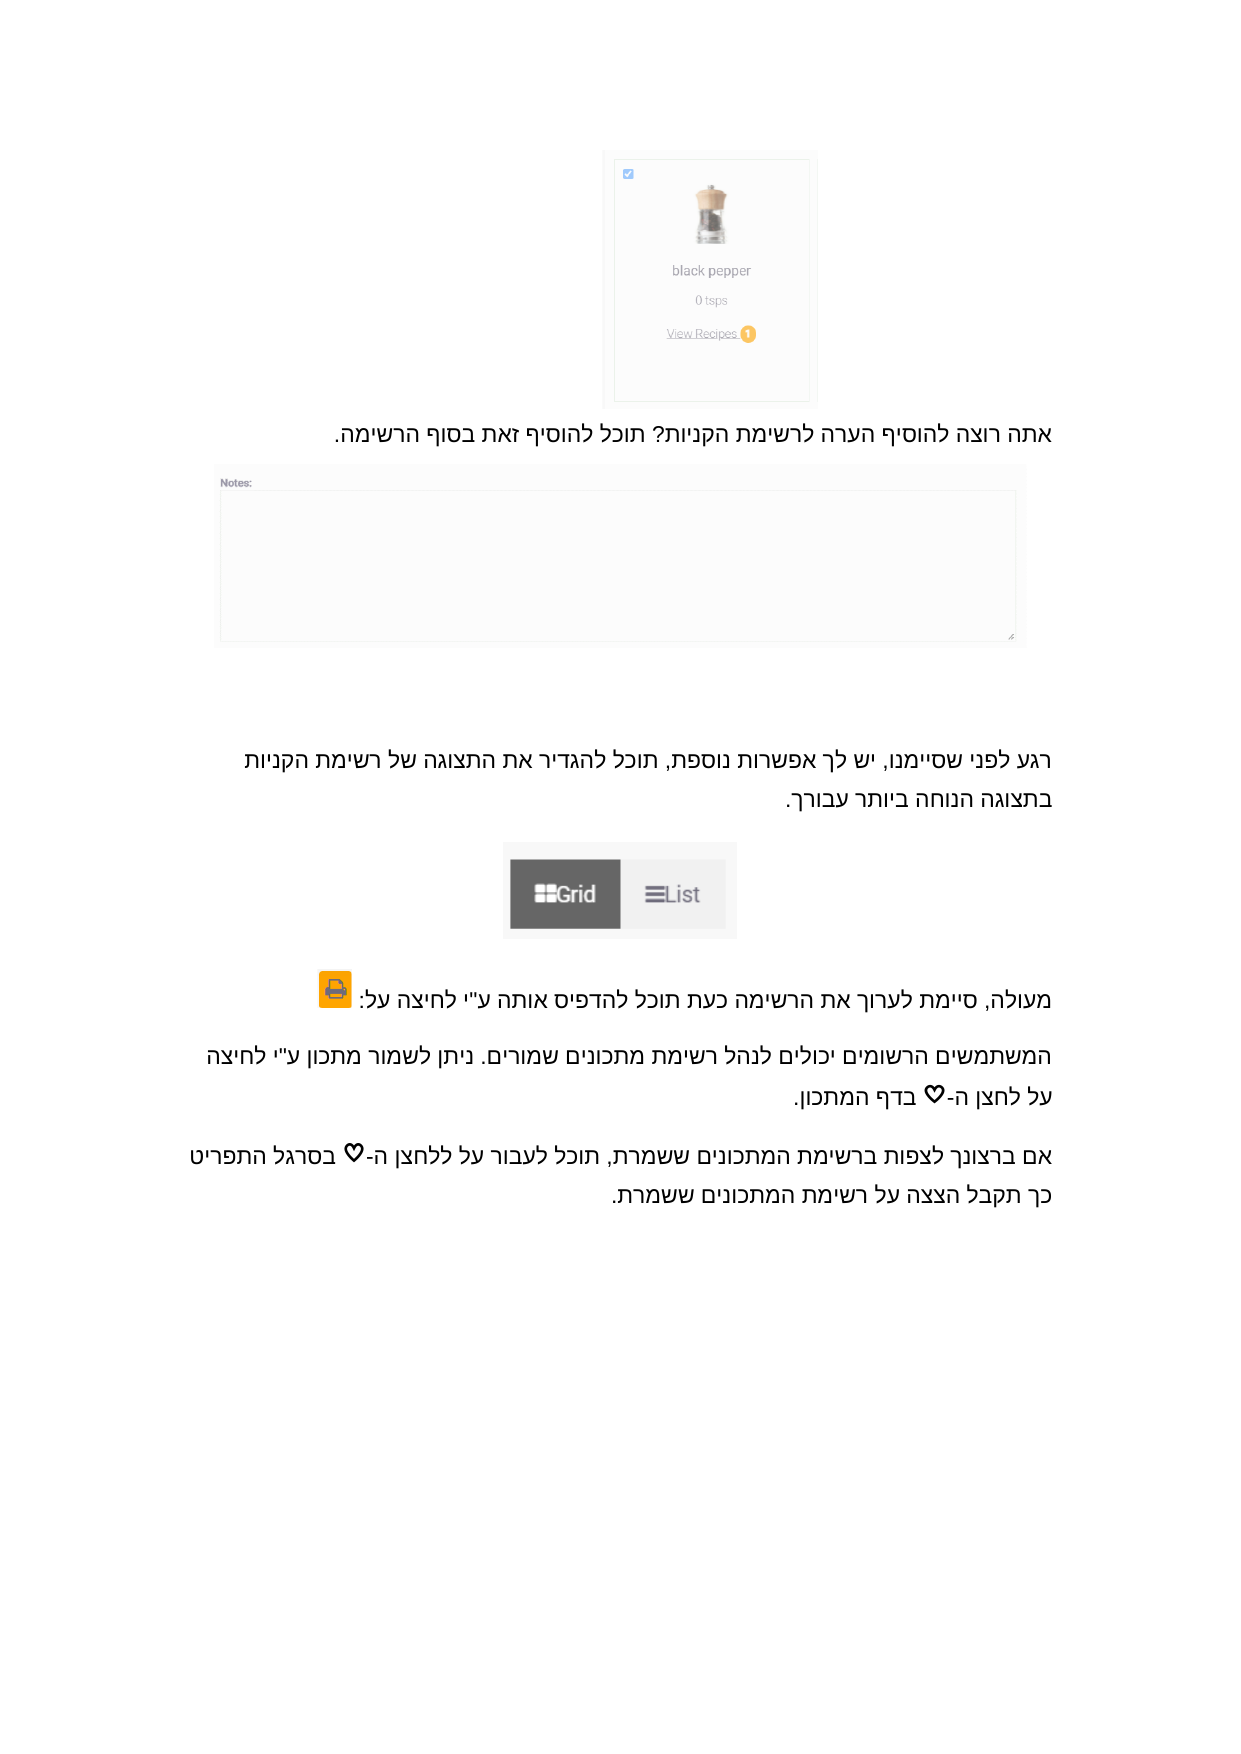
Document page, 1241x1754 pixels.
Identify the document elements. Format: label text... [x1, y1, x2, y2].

picture [213, 464, 1027, 648]
text אם ברצונך לצפות ברשימת המתכונים ששמרת, תוכל לעבור על ללחצן ה- בסרגל התפריט כך תקבל הצצה על רשימת המתכונים ששמרת. [187, 1141, 1053, 1208]
picture [602, 150, 818, 409]
picture [503, 842, 737, 939]
picture [342, 1140, 366, 1165]
picture [317, 969, 352, 1008]
text מעולה, סיימת לערוך את הרשימה כעת תוכל להדפיס אותה ע"י לחיצה על: [187, 969, 1053, 1013]
text המשתמשים הרשומים יכולים לנהל רשימת מתכונים שמורים. ניתן לשמור מתכון ע"י לחיצה על לחצן ה- בדף המתכון. [187, 1043, 1053, 1111]
picture [922, 1082, 947, 1106]
text אתה רוצה להוסיף הערה לרשימת הקניות? תוכל להוסיף זאת בסוף הרשימה. [187, 150, 1053, 448]
text רגע לפני שסיימנו, יש לך אפשרות נוספת, תוכל להגדיר את התצוגה של רשימת הקניות בתצוגה הנוחה ביותר עבורך. [187, 747, 1053, 813]
